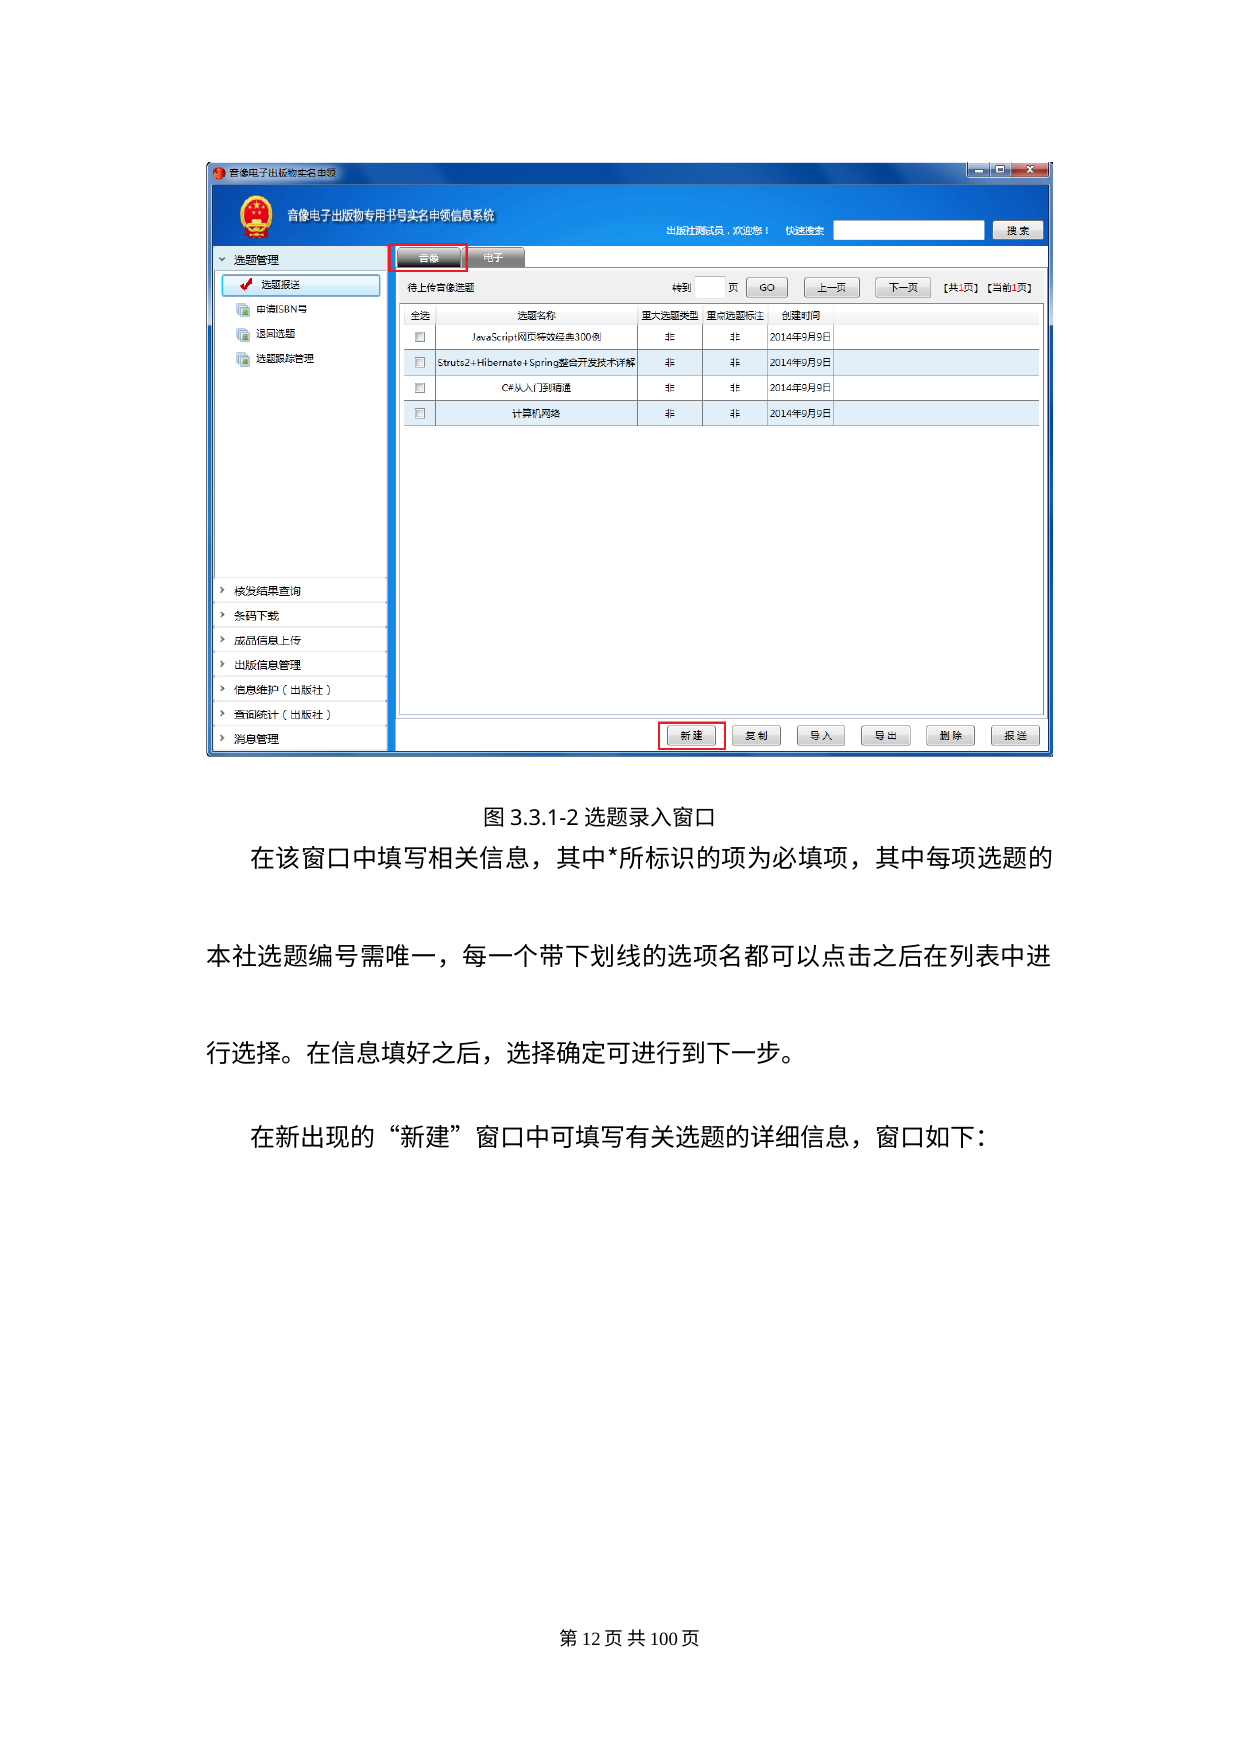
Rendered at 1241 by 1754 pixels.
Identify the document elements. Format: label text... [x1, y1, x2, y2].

text 在该窗口中填写相关信息，其中*所标识的项为必填项，其中每项选题的本社选题编号需唯一，每一个带下划线的选项名都可以点击之后在列表中进行选择。在信息填好之后，选择确定可进行到下一步。 [206, 824, 1053, 1084]
text 在新出现的“新建”窗口中可填写有关选题的详细信息，窗口如下： [206, 1103, 1053, 1168]
picture [206, 162, 1053, 757]
